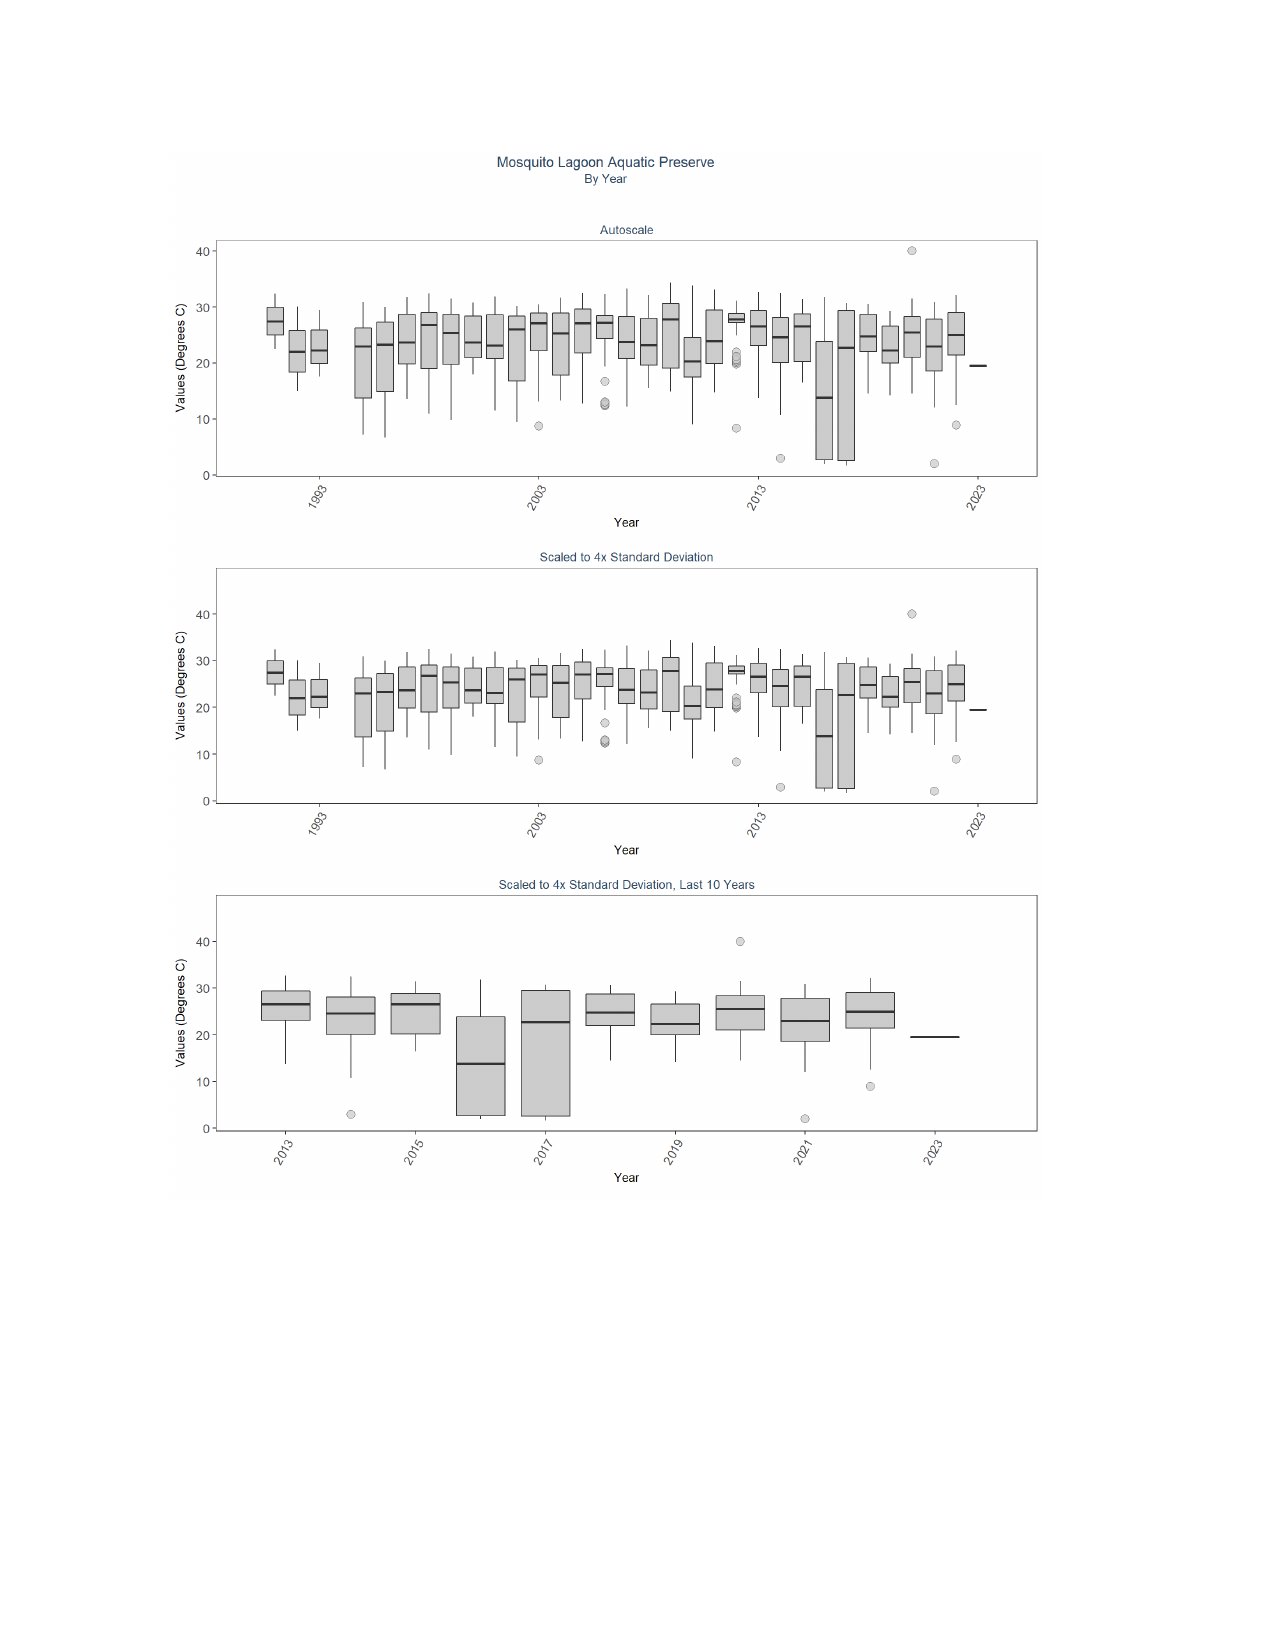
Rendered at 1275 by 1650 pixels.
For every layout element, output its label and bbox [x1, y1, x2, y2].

picture [168, 150, 1044, 1200]
